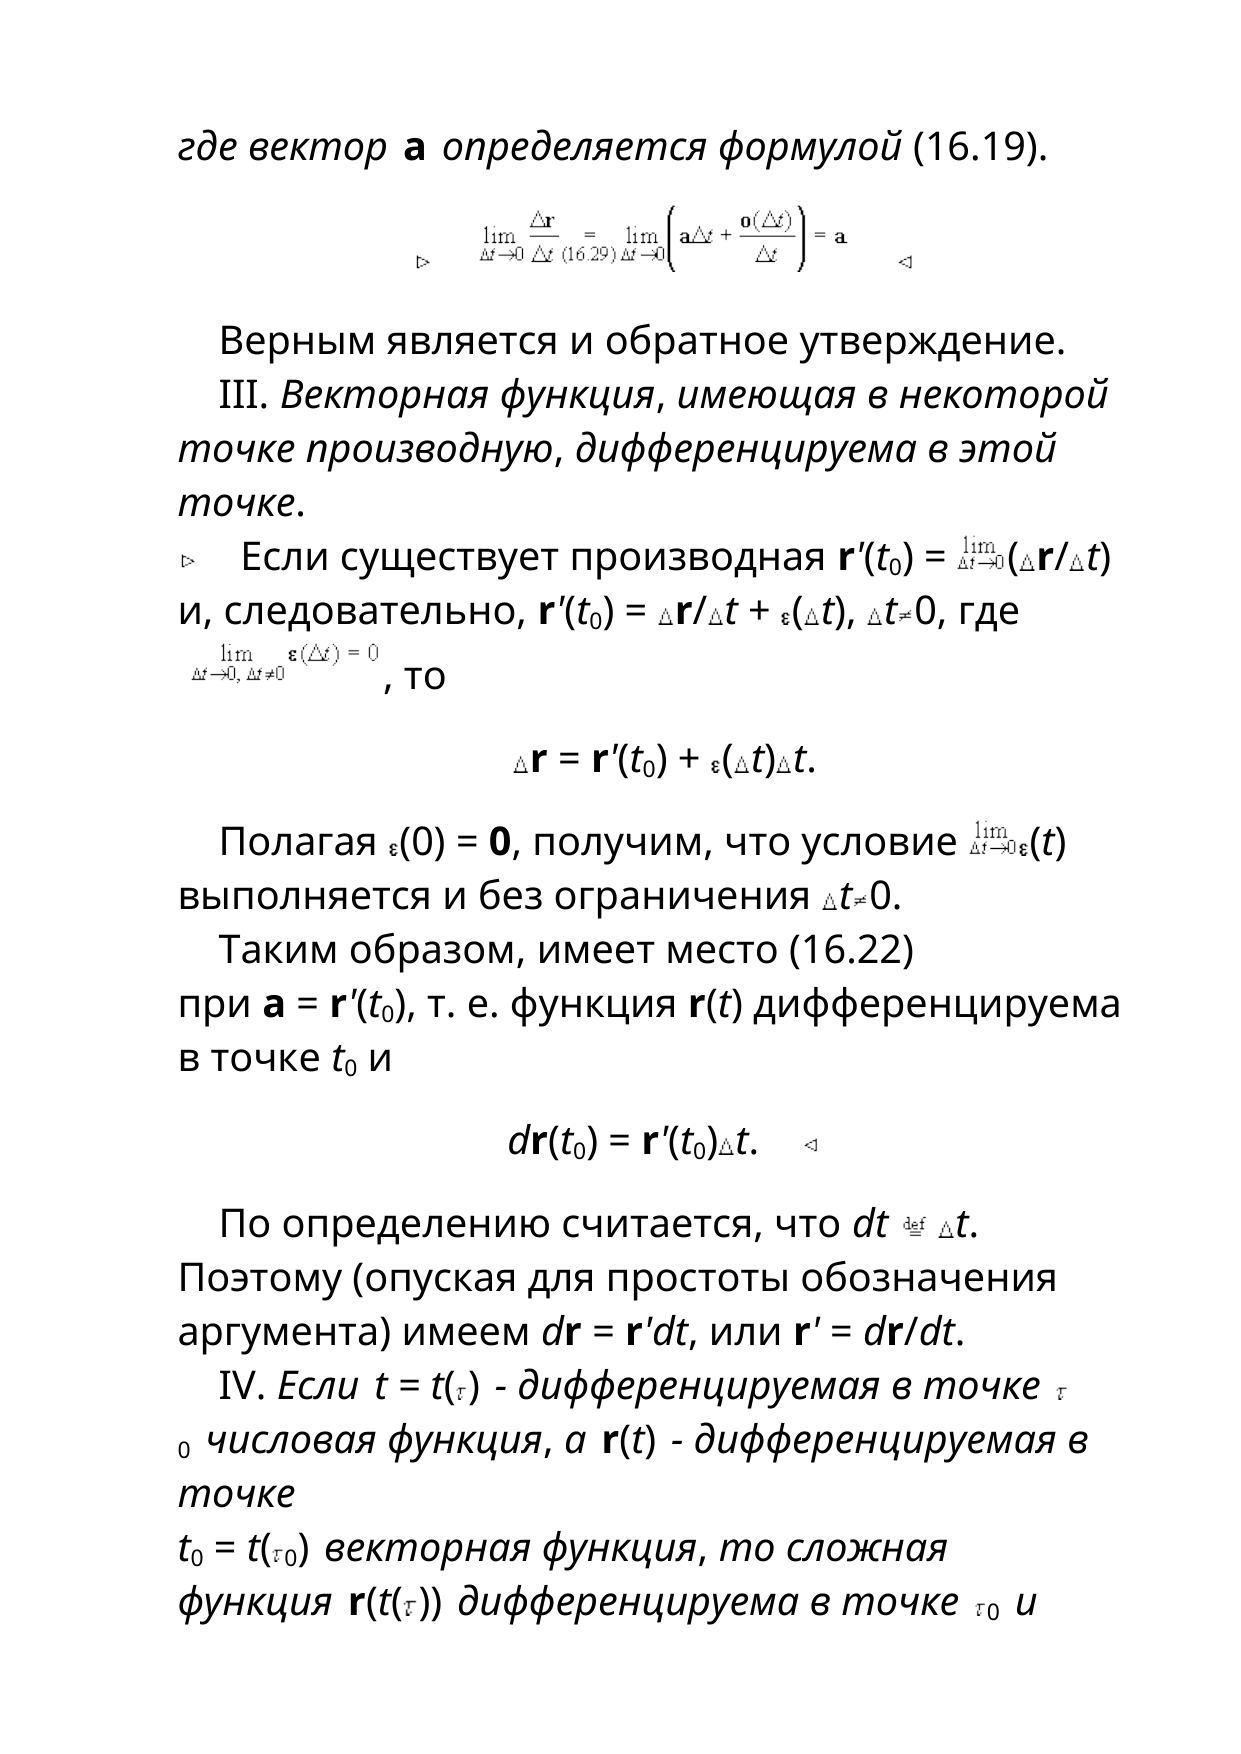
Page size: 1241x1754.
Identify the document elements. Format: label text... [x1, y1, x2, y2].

picture [821, 890, 839, 910]
picture [974, 1602, 987, 1616]
picture [455, 1387, 468, 1400]
picture [187, 636, 383, 690]
picture [475, 201, 854, 272]
picture [775, 753, 793, 773]
picture [657, 605, 675, 625]
text r = r'(t0) + (t)t. [177, 730, 1152, 784]
text Верным является и обратное утверждение. III. Векторная функция, имеющая в некоторой точке производную, дифференцируема в этой точке. Если существует производная r'(t0) = (r/t) и, следовательно, r'(t0) = r/t + (t), t0, где , то [177, 312, 1152, 701]
picture [402, 1599, 419, 1616]
picture [780, 612, 792, 625]
picture [1018, 551, 1037, 571]
text Полагая (0) = 0, получим, что условие (t) выполняется и без ограничения t0. Таким образом, имеет место (16.22) при a = r'(t0), т. е. функция r(t) дифференцируема в точке t0 и [177, 813, 1152, 1083]
picture [866, 605, 884, 625]
picture [803, 605, 821, 625]
text где вектор a определяется формулой (16.19). [177, 118, 1152, 172]
picture [1055, 1387, 1069, 1400]
picture [710, 760, 722, 773]
picture [937, 1218, 955, 1238]
picture [733, 753, 751, 773]
picture [897, 607, 915, 625]
picture [852, 892, 870, 910]
picture [1068, 551, 1086, 571]
picture [412, 249, 435, 272]
picture [512, 753, 530, 773]
picture [177, 548, 199, 571]
picture [271, 1548, 285, 1562]
picture [717, 1135, 735, 1155]
picture [894, 249, 917, 272]
text По определению считается, что dt t. Поэтому (опуская для простоты обозначения аргумента) имеем dr = r'dt, или r' = dr/dt. IV. Если t = t() - дифференцируемая в точке 0 числовая функция, а r(t) - дифференцируемая в точке t0 = t(0) векторная функция, то сложная функция r(t()) дифференцируема в точке 0 и [177, 1195, 1152, 1627]
picture [902, 1209, 928, 1238]
picture [388, 843, 400, 856]
text dr(t0) = r'(t0)t. [177, 1112, 1152, 1166]
picture [800, 1132, 822, 1155]
picture [968, 816, 1030, 856]
picture [707, 605, 725, 625]
picture [957, 531, 1007, 571]
